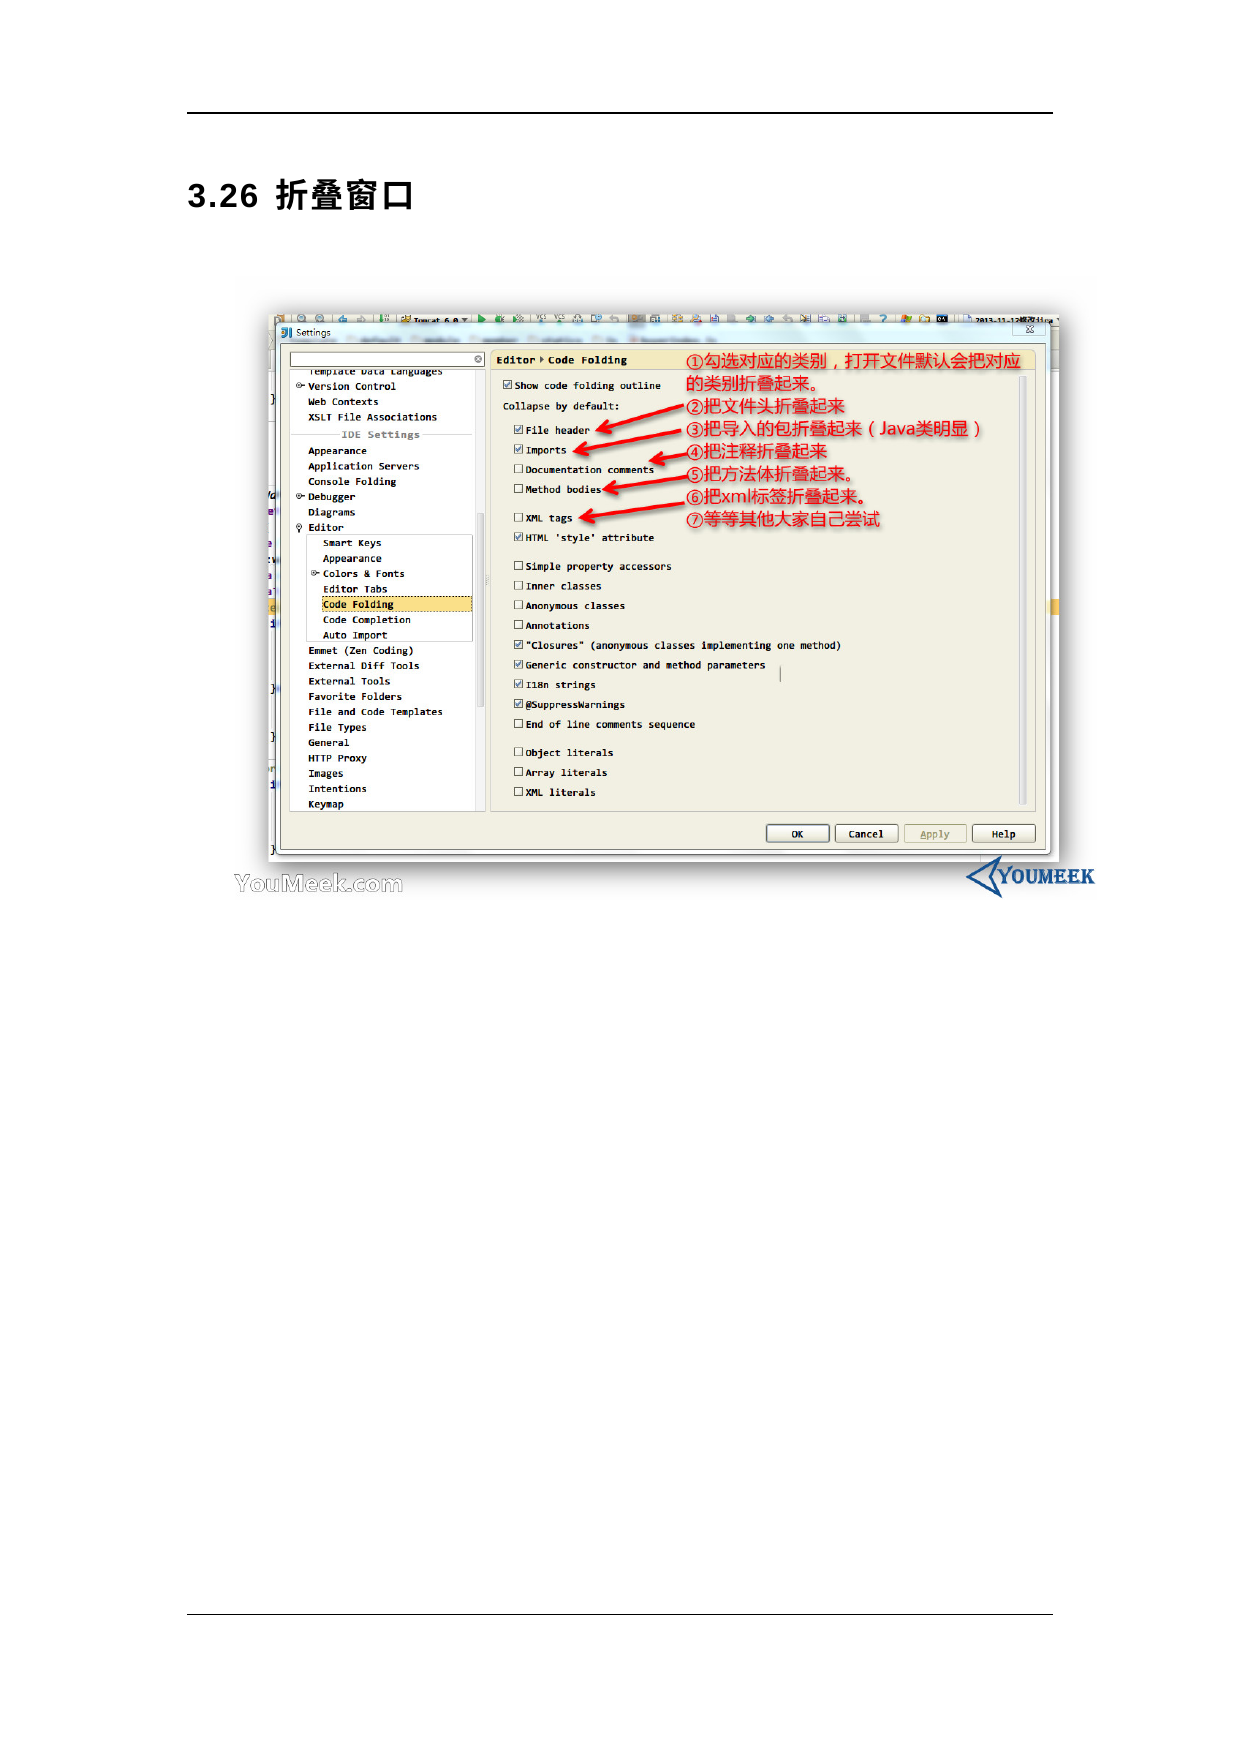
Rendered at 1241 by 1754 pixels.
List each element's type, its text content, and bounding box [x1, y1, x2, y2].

subtitle 折叠窗口 [187, 160, 1053, 225]
picture [231, 276, 1097, 900]
